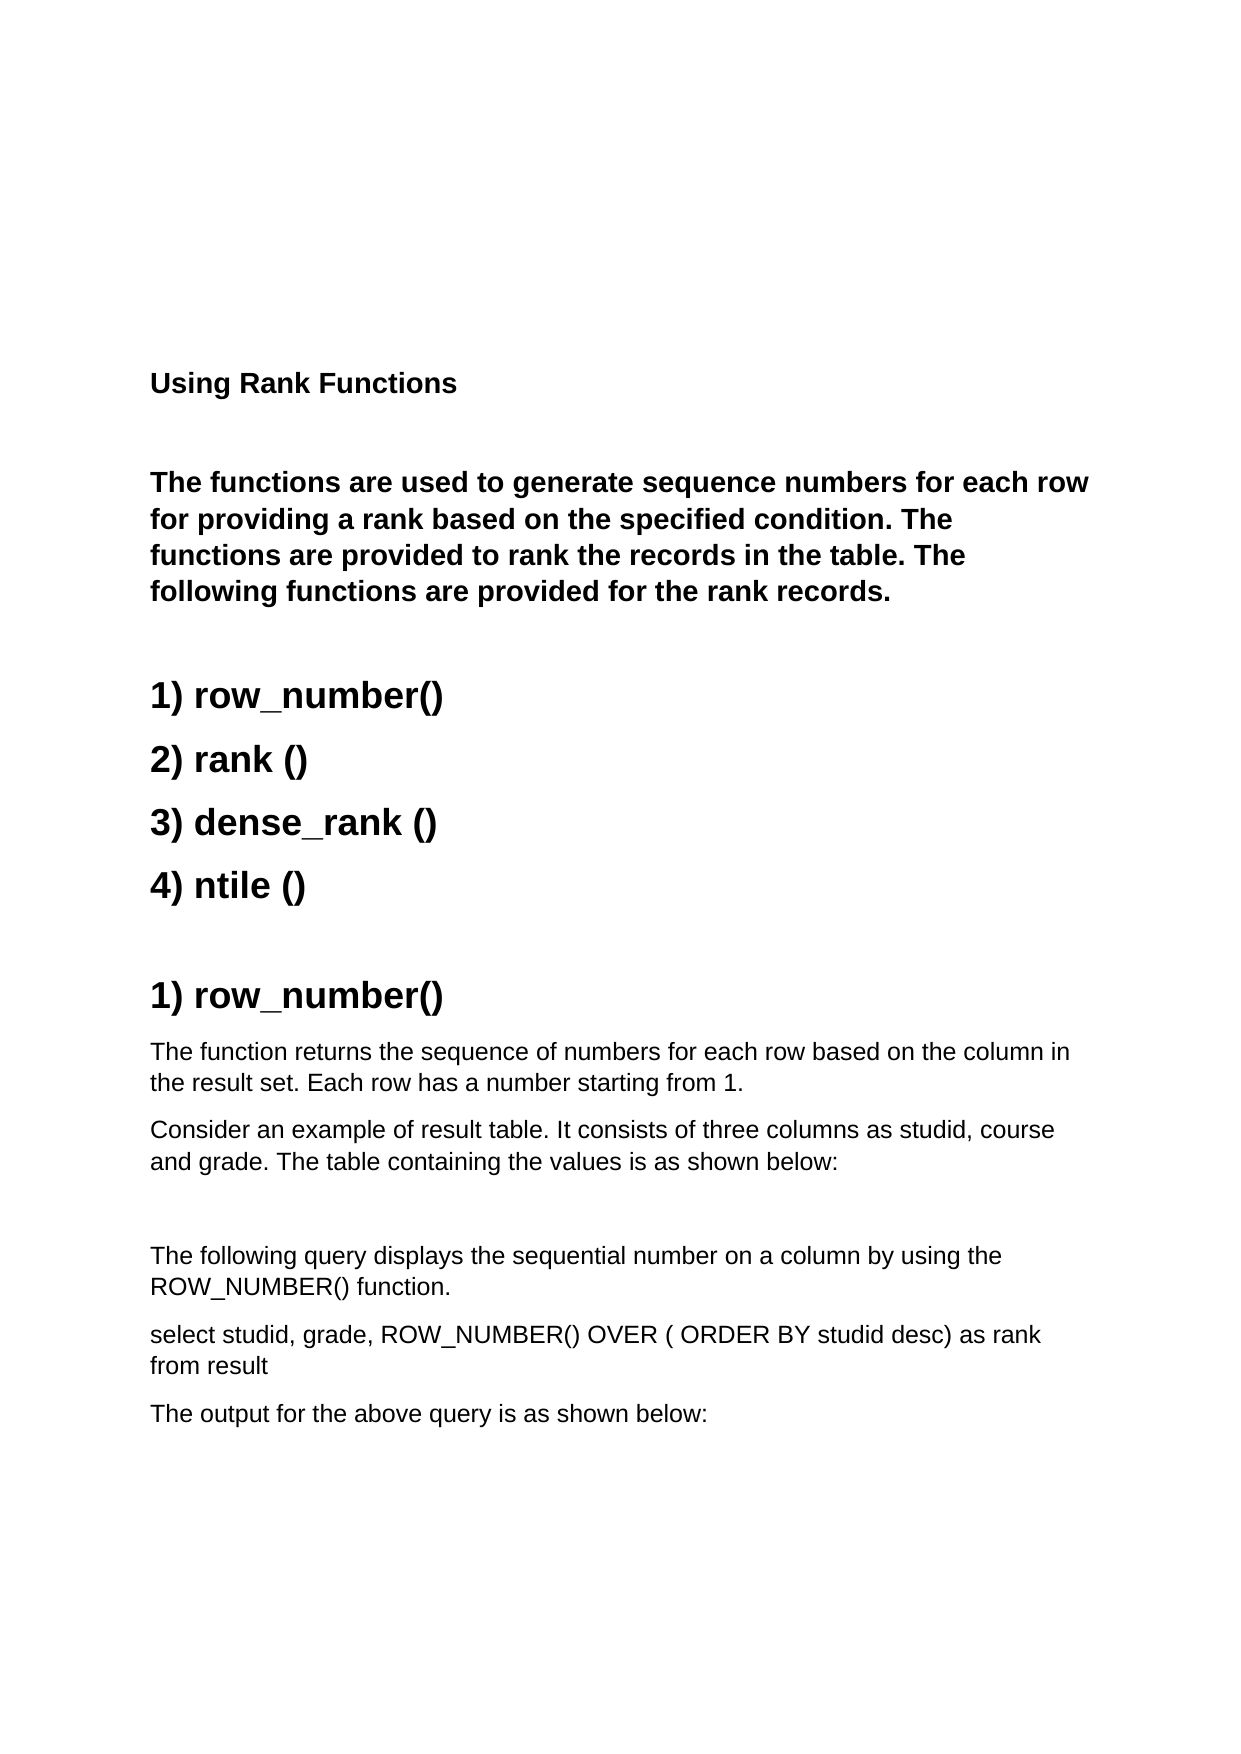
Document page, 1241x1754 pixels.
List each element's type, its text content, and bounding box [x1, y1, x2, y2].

text The functions are used to generate sequence numbers for each row for providing a rank based on the specified condition. The functions are provided to rank the records in the table. The following functions are provided for the rank records. [150, 466, 1090, 607]
text 2) rank () [150, 737, 1090, 780]
text 4) ntile () [150, 863, 1090, 906]
text 1) row_number() [150, 973, 1090, 1017]
text Using Rank Functions [150, 366, 1090, 399]
text 3) dense_rank () [150, 800, 1090, 843]
text select studid, grade, ROW_NUMBER() OVER ( ORDER BY studid desc) as rank from result [150, 1320, 1090, 1379]
text The function returns the sequence of numbers for each row based on the column in the result set. Each row has a number starting from 1. [150, 1037, 1090, 1096]
text 1) row_number() [150, 674, 1090, 717]
text Consider an example of result table. It consists of three columns as studid, course and grade. The table containing the values is as shown below: [150, 1115, 1090, 1175]
text The output for the above query is as shown below: [150, 1398, 1090, 1427]
text The following query displays the sequential number on a column by using the ROW_NUMBER() function. [150, 1241, 1090, 1301]
